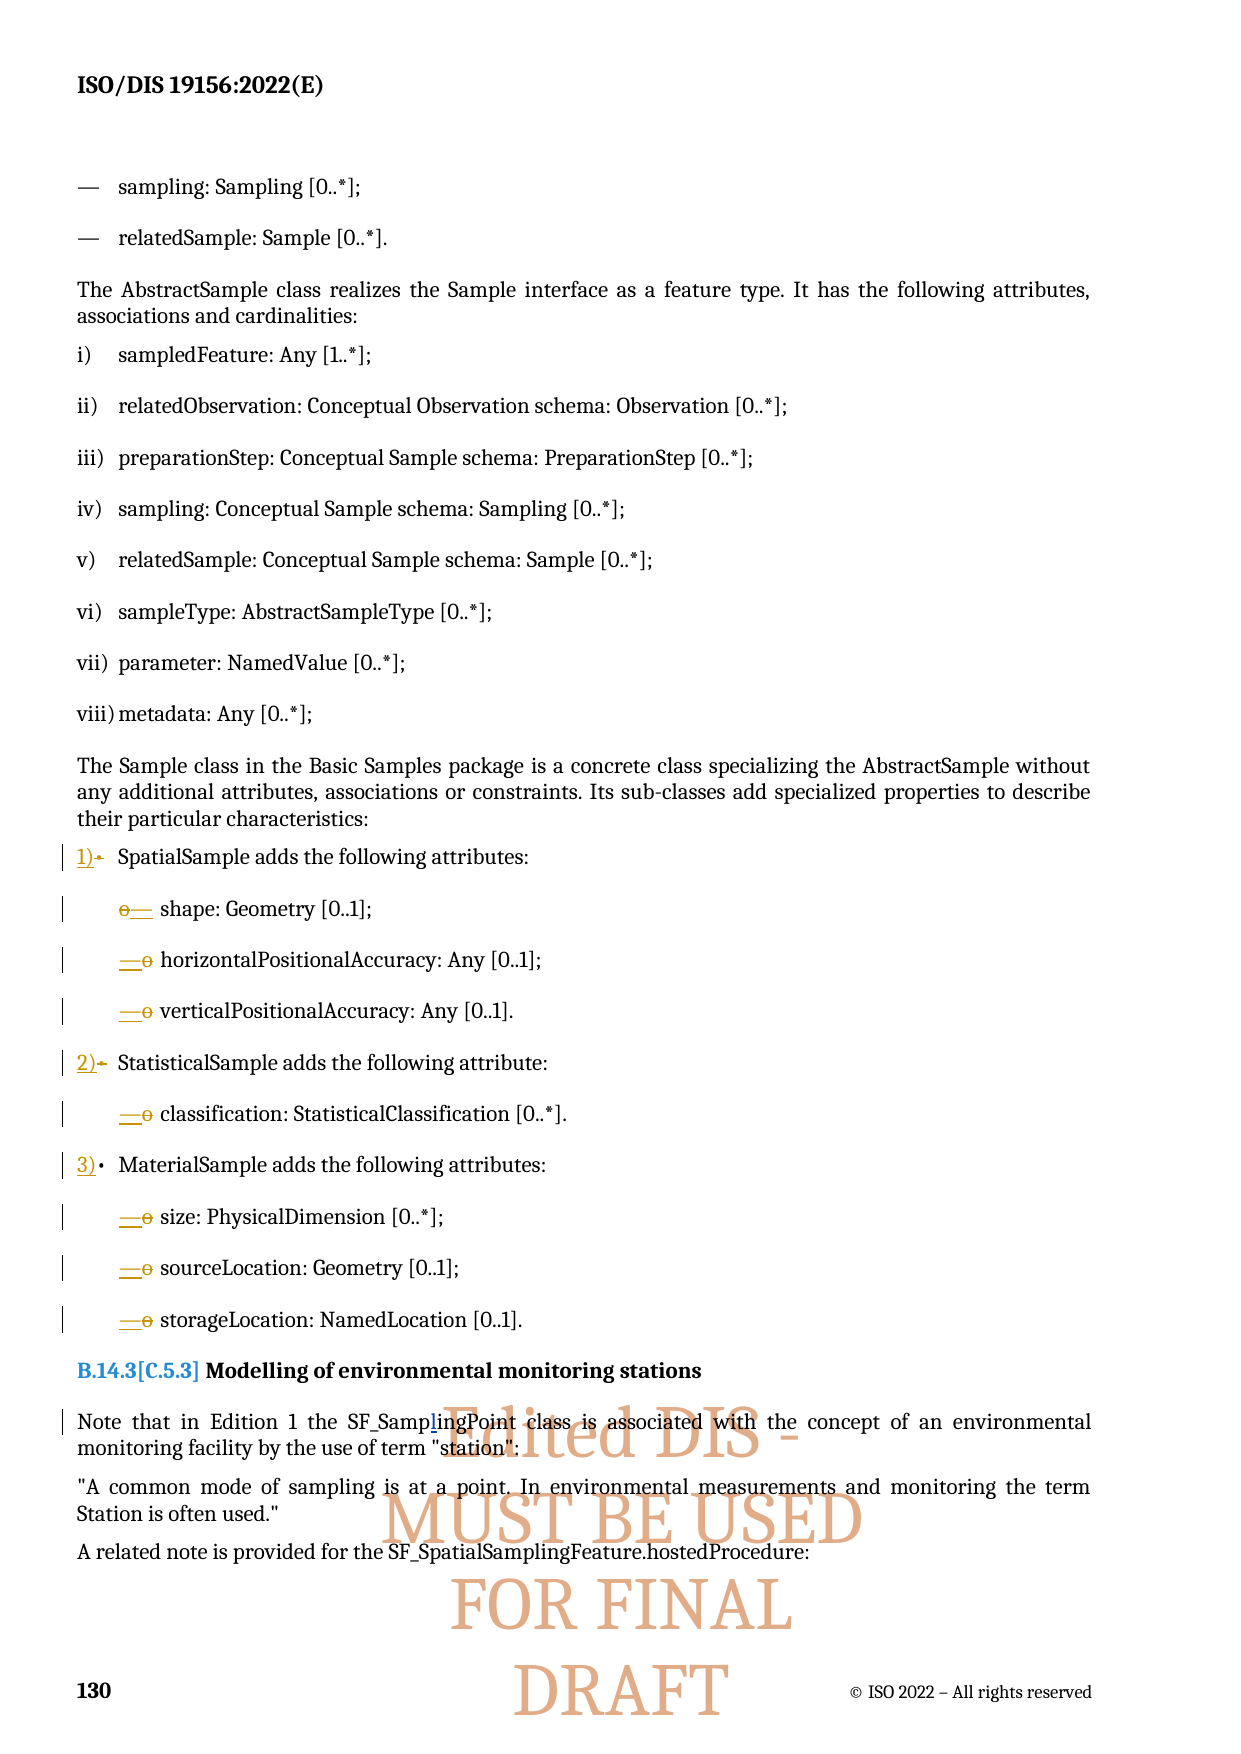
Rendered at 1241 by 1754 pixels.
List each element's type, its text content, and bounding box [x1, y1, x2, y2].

list storageLocation: NamedLocation [0..1]. [119, 1306, 1092, 1333]
list verticalPositionalAccuracy: Any [0..1]. [119, 998, 1092, 1024]
text Modelling of environmental monitoring stations [77, 1358, 1092, 1384]
list vi) sampleType: AbstractSampleType [0..*]; [77, 598, 1092, 625]
text The AbstractSample class realizes the Sample interface as a feature type. It has the following attributes, associations and cardinalities: [77, 277, 1092, 329]
list StatisticalSample adds the following attribute: [77, 1049, 1092, 1076]
list shape: Geometry [0..1]; [119, 896, 1092, 922]
text A related note is provided for the SF_SpatialSamplingFeature.hostedProcedure: [77, 1539, 1092, 1566]
list size: PhysicalDimension [0..*]; [119, 1204, 1092, 1230]
text "A common mode of sampling is at a point. In environmental measurements and monitoring the term Station is often used." [77, 1474, 1092, 1527]
list — relatedSample: Sample [0..*]. [77, 225, 1092, 252]
list ii) relatedObservation: Conceptual Observation schema: Observation [0..*]; [77, 393, 1092, 419]
list iv) sampling: Conceptual Sample schema: Sampling [0..*]; [77, 496, 1092, 522]
list iii) preparationStep: Conceptual Sample schema: PreparationStep [0..*]; [77, 444, 1092, 471]
list vii) parameter: NamedValue [0..*]; [77, 650, 1092, 676]
list viii) metadata: Any [0..*]; [77, 701, 1092, 728]
list SpatialSample adds the following attributes: [77, 844, 1092, 871]
list i) sampledFeature: Any [1..*]; [77, 342, 1092, 368]
text The Sample class in the Basic Samples package is a concrete class specializing the AbstractSample without any additional attributes, associations or constraints. Its sub-classes add specialized properties to describe their particular characteristics: [77, 753, 1092, 832]
list classification: StatisticalClassification [0..*]. [119, 1101, 1092, 1127]
list v) relatedSample: Conceptual Sample schema: Sample [0..*]; [77, 547, 1092, 573]
list sourceLocation: Geometry [0..1]; [119, 1255, 1092, 1281]
list — sampling: Sampling [0..*]; [77, 174, 1092, 200]
text Note that in Edition 1 the SF_SampingPoint class is associated with the concept of an environmental monitoring facility by the use of term "station": [77, 1409, 1092, 1461]
list • MaterialSample adds the following attributes: [77, 1152, 1092, 1179]
list horizontalPositionalAccuracy: Any [0..1]; [119, 947, 1092, 973]
